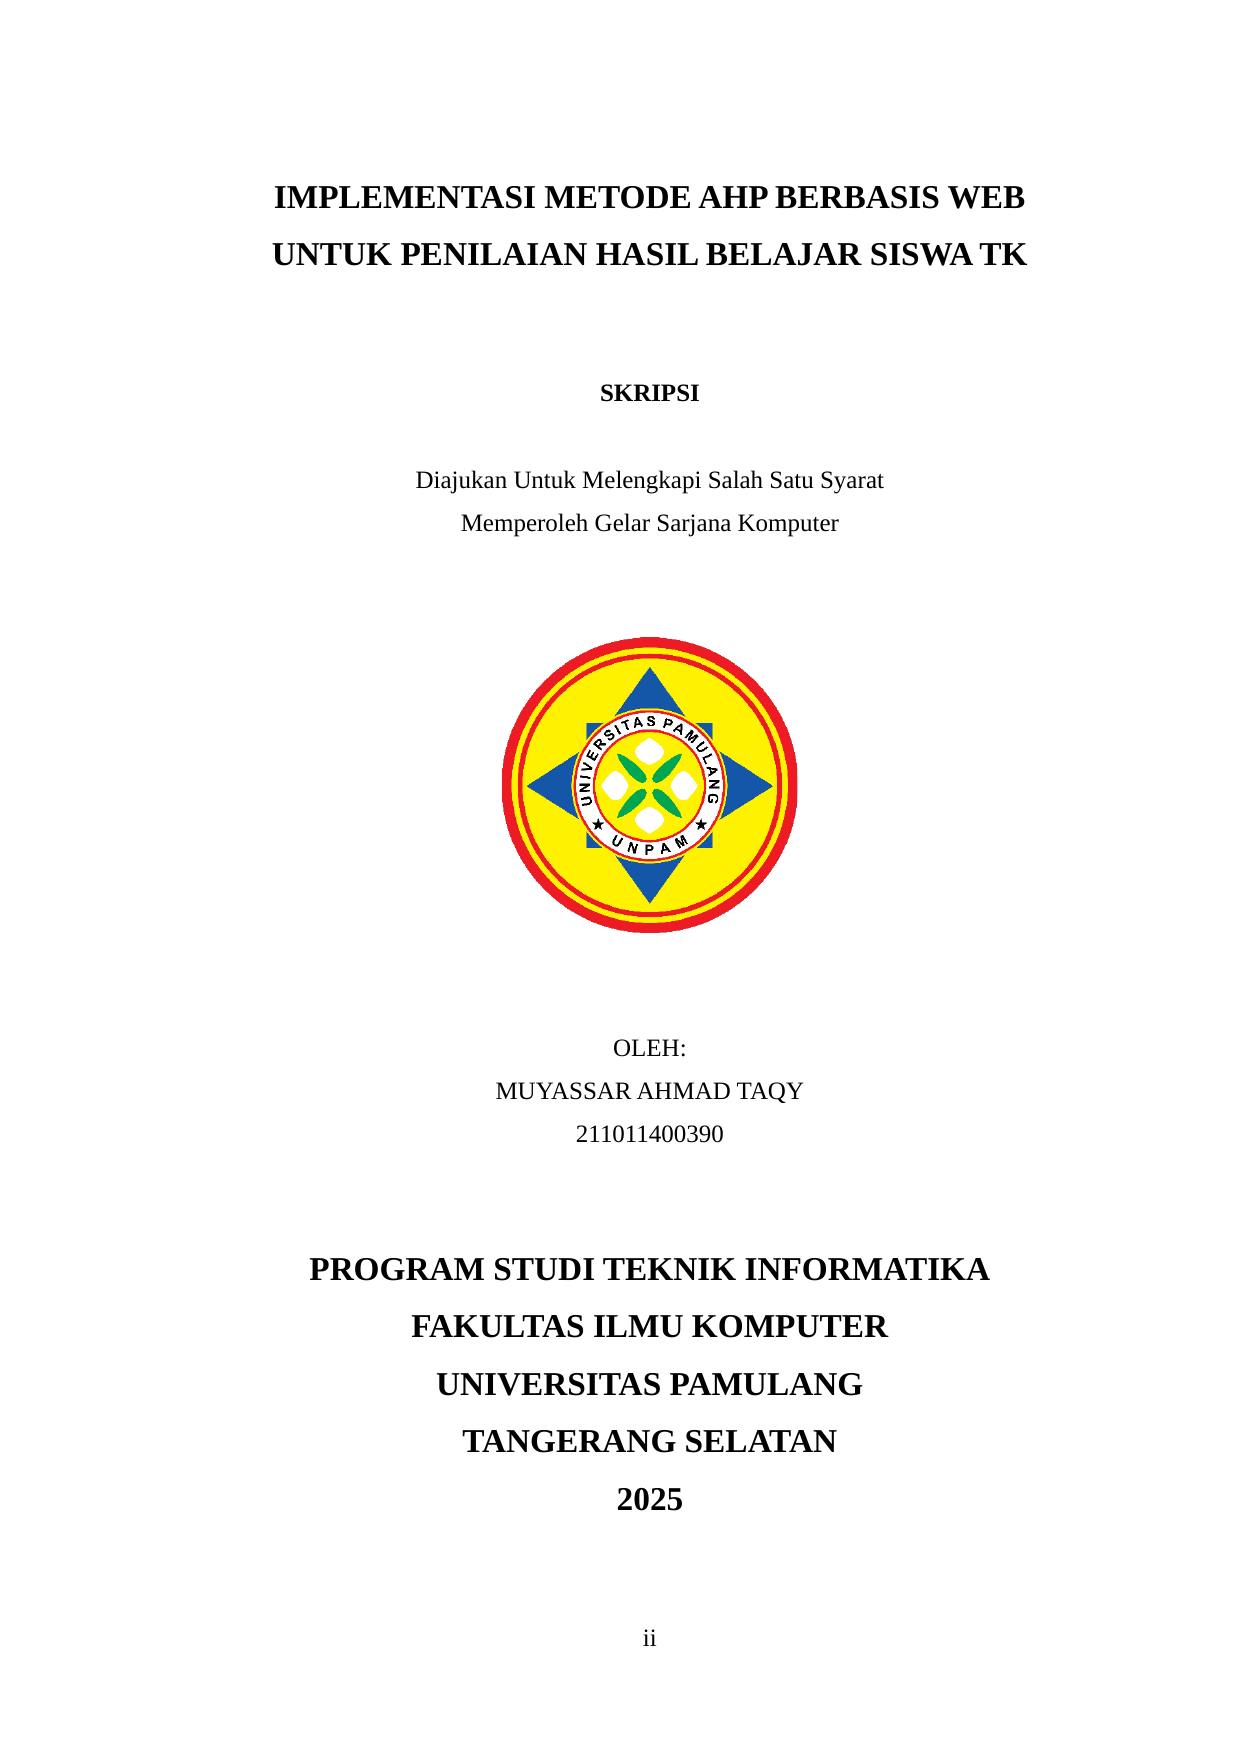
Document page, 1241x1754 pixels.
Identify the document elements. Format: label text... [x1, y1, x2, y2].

text 211011400390 [236, 1119, 1063, 1148]
text PROGRAM STUDI TEKNIK INFORMATIKA [236, 1249, 1063, 1287]
text FAKULTAS ILMU KOMPUTER [236, 1306, 1063, 1344]
picture [502, 637, 798, 933]
text OLEH: [236, 1033, 1063, 1062]
text 2025 [236, 1479, 1063, 1517]
text TANGERANG SELATAN [236, 1421, 1063, 1459]
text UNIVERSITAS PAMULANG [236, 1364, 1063, 1402]
subtitle IMPLEMENTASI METODE AHP BERBASIS WEB UNTUK PENILAIAN HASIL BELAJAR SISWA TK [236, 177, 1063, 273]
text SKRIPSI [236, 378, 1063, 407]
text MUYASSAR AHMAD TAQY [236, 1076, 1063, 1105]
text Diajukan Untuk Melengkapi Salah Satu Syarat Memperoleh Gelar Sarjana Komputer [236, 465, 1063, 537]
